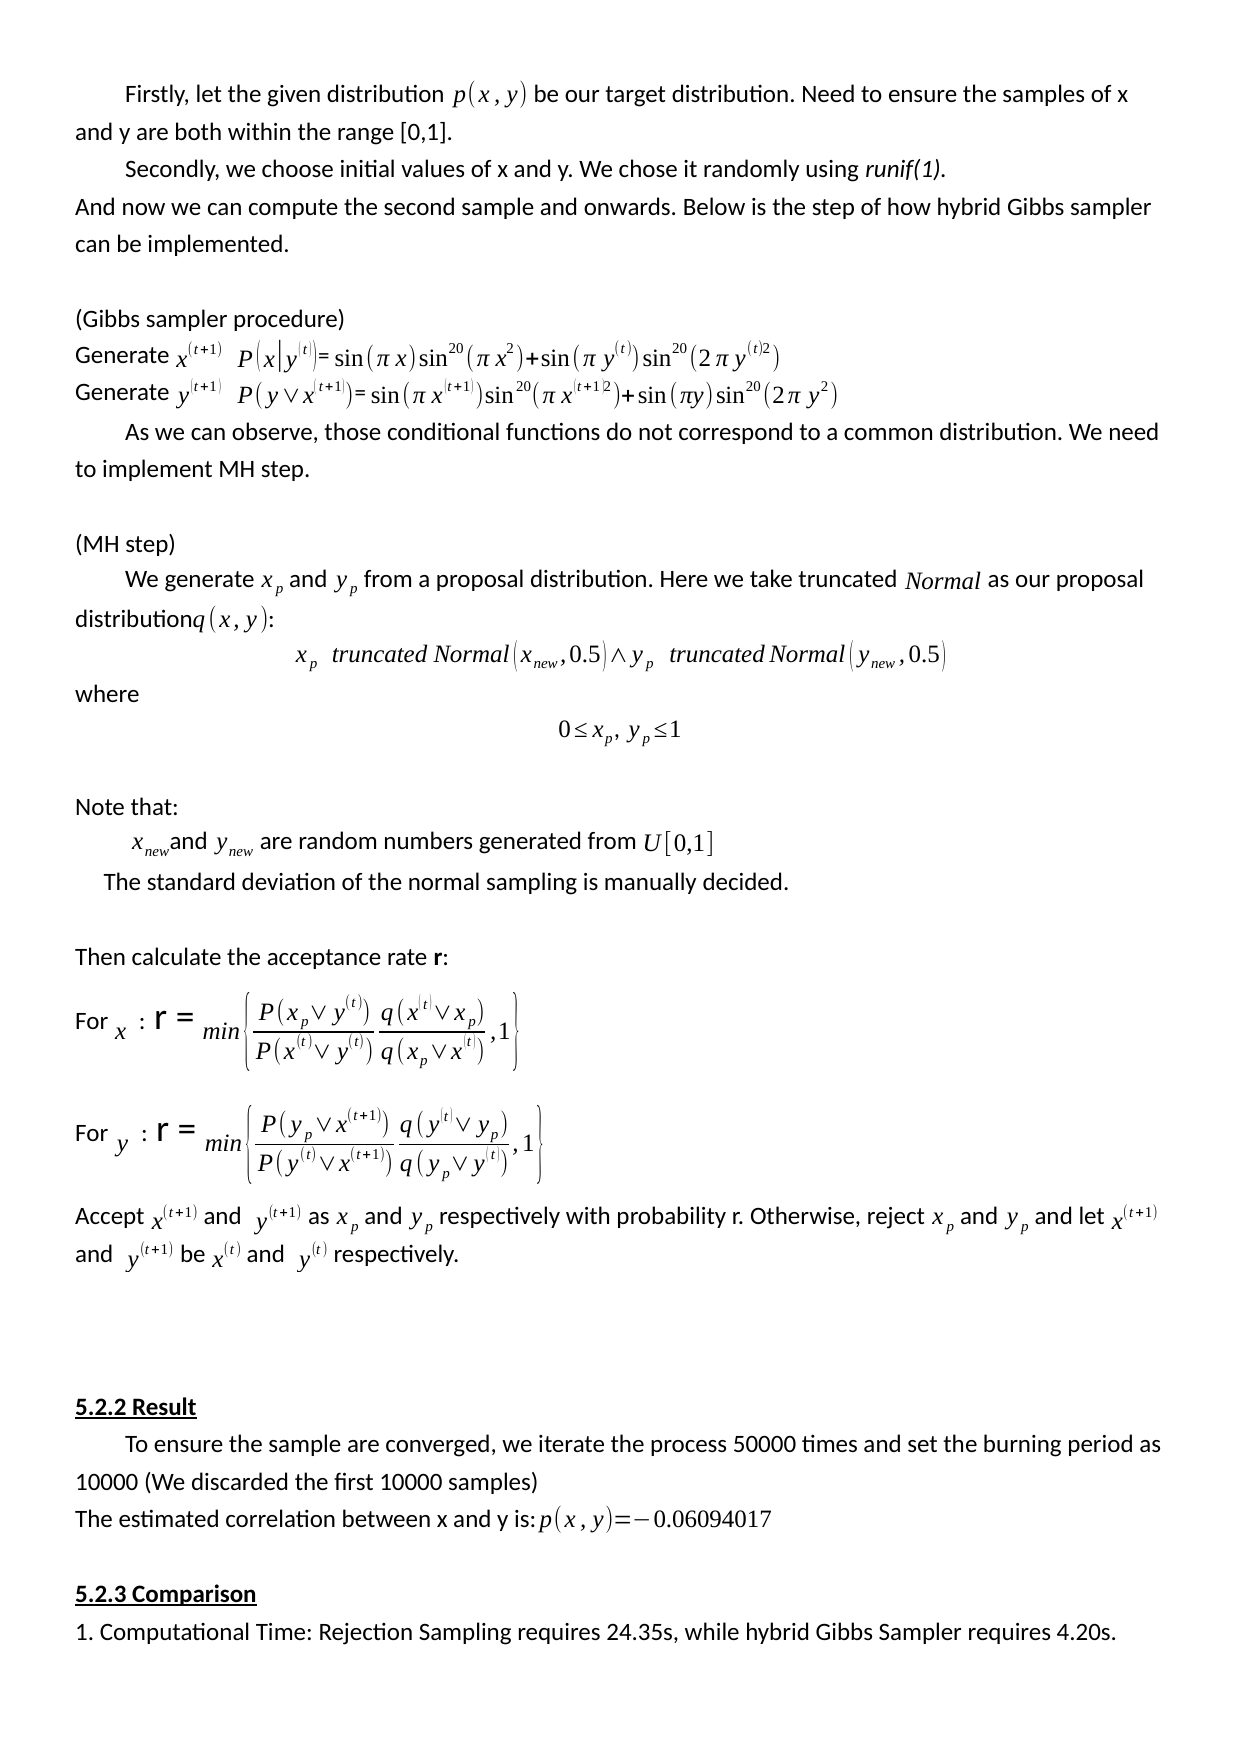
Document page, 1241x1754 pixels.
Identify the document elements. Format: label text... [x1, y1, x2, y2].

text Then calculate the acceptance rate r: [75, 937, 1165, 975]
text As we can observe, those conditional functions do not correspond to a common distribution. We need to implement MH step. [75, 412, 1165, 487]
text Note that: [75, 787, 1165, 825]
text And now we can compute the second sample and onwards. Below is the step of how hybrid Gibbs sampler can be implemented. [75, 187, 1165, 262]
text For : r = [75, 975, 1165, 1087]
text Firstly, let the given distribution be our target distribution. Need to ensure the samples of x and y are both within the range [0,1]. [75, 75, 1165, 150]
text (MH step) [75, 525, 1165, 562]
text Accept and as and respectively with probability r. Otherwise, reject and and let and be and respectively. [75, 1200, 1165, 1275]
text where [75, 675, 1165, 712]
text 5.2.2 Result [75, 1387, 1165, 1425]
text , [75, 712, 1165, 750]
text 1. Computational Time: Rejection Sampling requires 24.35s, while hybrid Gibbs Sampler requires 4.20s. [75, 1612, 1165, 1650]
text The estimated correlation between x and y is: [75, 1500, 1165, 1537]
text For : r = [75, 1087, 1165, 1200]
text 5.2.3 Comparison [75, 1575, 1165, 1612]
text To ensure the sample are converged, we iterate the process 50000 times and set the burning period as 10000 (We discarded the first 10000 samples) [75, 1425, 1165, 1500]
text (Gibbs sampler procedure) [75, 300, 1165, 337]
text The standard deviation of the normal sampling is manually decided. [75, 862, 1165, 900]
text We generate and from a proposal distribution. Here we take truncated as our proposal distribution: [75, 562, 1165, 637]
text Secondly, we choose initial values of x and y. We chose it randomly using runif(1). [75, 150, 1165, 187]
text Generate = [75, 337, 1165, 375]
text and are random numbers generated from [125, 825, 1165, 862]
text Generate = [75, 375, 1165, 412]
